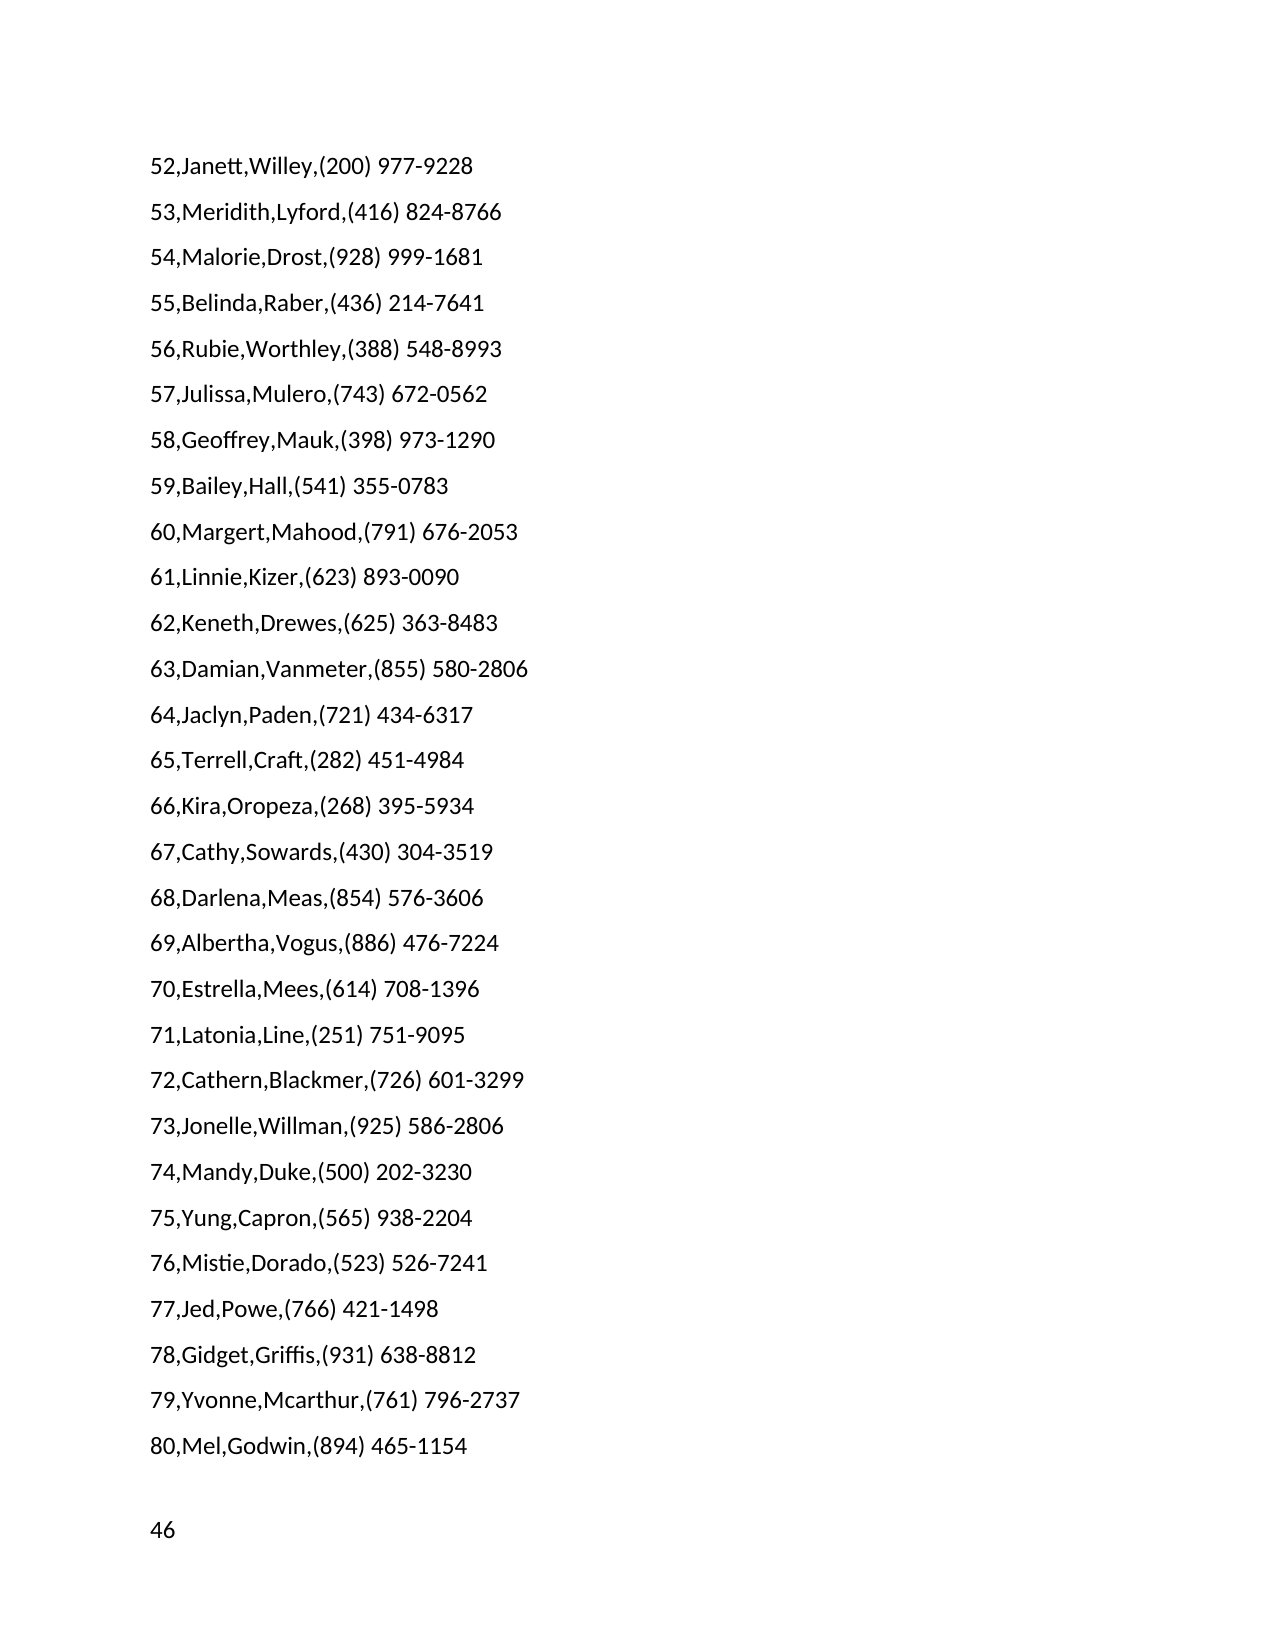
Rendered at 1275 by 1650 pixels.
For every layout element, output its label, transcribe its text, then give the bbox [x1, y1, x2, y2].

text 71,Latonia,Line,(251) 751-9095 [150, 1019, 1125, 1049]
text 80,Mel,Godwin,(894) 465-1154 [150, 1430, 1125, 1461]
text 64,Jaclyn,Paden,(721) 434-6317 [150, 699, 1125, 729]
text 58,Geoffrey,Mauk,(398) 973-1290 [150, 424, 1125, 455]
text 79,Yvonne,Mcarthur,(761) 796-2737 [150, 1385, 1125, 1415]
text 69,Albertha,Vogus,(886) 476-7224 [150, 927, 1125, 958]
text 54,Malorie,Drost,(928) 999-1681 [150, 241, 1125, 272]
text 53,Meridith,Lyford,(416) 824-8766 [150, 196, 1125, 226]
text 75,Yung,Capron,(565) 938-2204 [150, 1202, 1125, 1232]
text 61,Linnie,Kizer,(623) 893-0090 [150, 562, 1125, 592]
text 74,Mandy,Duke,(500) 202-3230 [150, 1156, 1125, 1187]
text 56,Rubie,Worthley,(388) 548-8993 [150, 333, 1125, 363]
text 65,Terrell,Craft,(282) 451-4984 [150, 744, 1125, 775]
text 73,Jonelle,Willman,(925) 586-2806 [150, 1110, 1125, 1141]
text 52,Janett,Willey,(200) 977-9228 [150, 150, 1125, 181]
text 72,Cathern,Blackmer,(726) 601-3299 [150, 1064, 1125, 1095]
text 57,Julissa,Mulero,(743) 672-0562 [150, 379, 1125, 409]
text 76,Mistie,Dorado,(523) 526-7241 [150, 1247, 1125, 1278]
text 77,Jed,Powe,(766) 421-1498 [150, 1293, 1125, 1324]
text 78,Gidget,Griffis,(931) 638-8812 [150, 1339, 1125, 1369]
text 55,Belinda,Raber,(436) 214-7641 [150, 287, 1125, 318]
text 62,Keneth,Drewes,(625) 363-8483 [150, 607, 1125, 638]
text 66,Kira,Oropeza,(268) 395-5934 [150, 790, 1125, 821]
text 63,Damian,Vanmeter,(855) 580-2806 [150, 653, 1125, 683]
text 67,Cathy,Sowards,(430) 304-3519 [150, 836, 1125, 866]
text 60,Margert,Mahood,(791) 676-2053 [150, 516, 1125, 546]
text 70,Estrella,Mees,(614) 708-1396 [150, 973, 1125, 1004]
text 59,Bailey,Hall,(541) 355-0783 [150, 470, 1125, 501]
text 68,Darlena,Meas,(854) 576-3606 [150, 882, 1125, 912]
